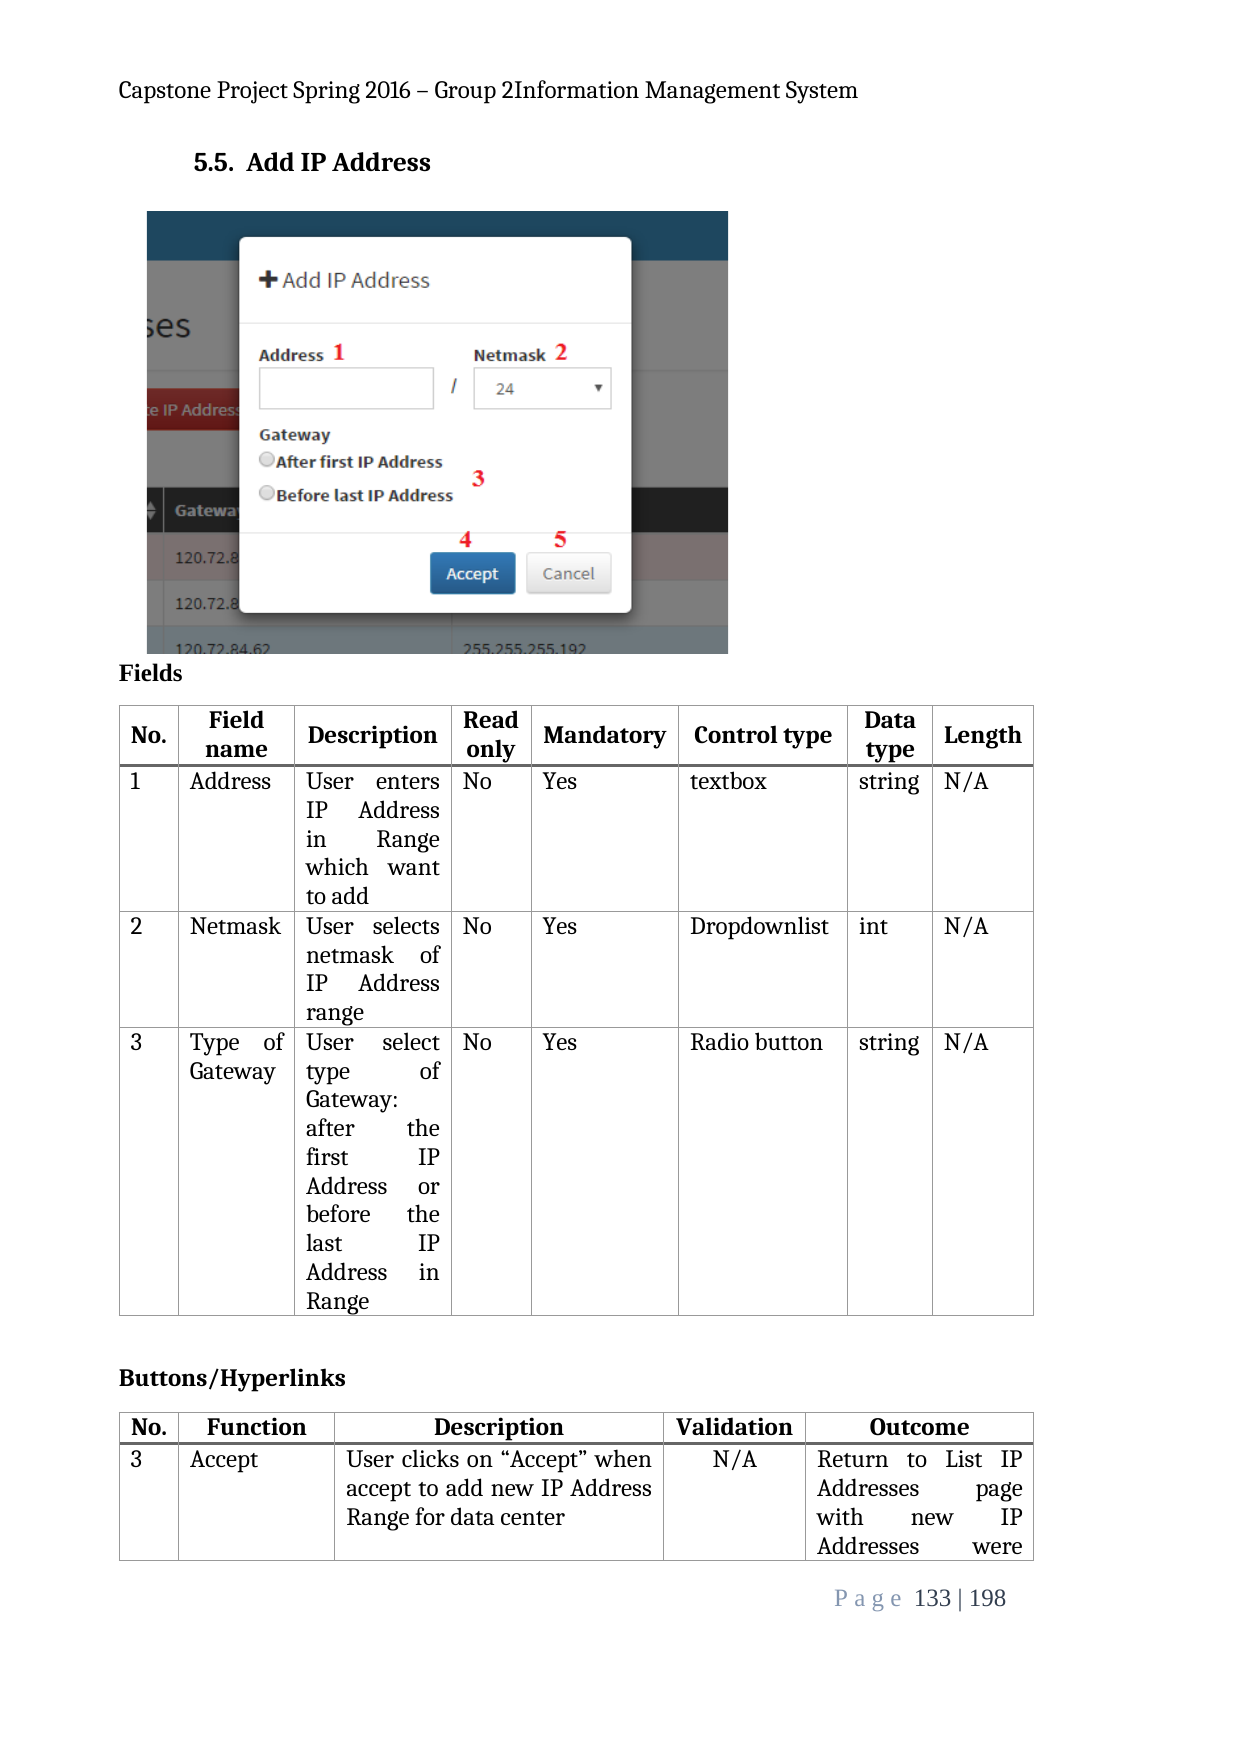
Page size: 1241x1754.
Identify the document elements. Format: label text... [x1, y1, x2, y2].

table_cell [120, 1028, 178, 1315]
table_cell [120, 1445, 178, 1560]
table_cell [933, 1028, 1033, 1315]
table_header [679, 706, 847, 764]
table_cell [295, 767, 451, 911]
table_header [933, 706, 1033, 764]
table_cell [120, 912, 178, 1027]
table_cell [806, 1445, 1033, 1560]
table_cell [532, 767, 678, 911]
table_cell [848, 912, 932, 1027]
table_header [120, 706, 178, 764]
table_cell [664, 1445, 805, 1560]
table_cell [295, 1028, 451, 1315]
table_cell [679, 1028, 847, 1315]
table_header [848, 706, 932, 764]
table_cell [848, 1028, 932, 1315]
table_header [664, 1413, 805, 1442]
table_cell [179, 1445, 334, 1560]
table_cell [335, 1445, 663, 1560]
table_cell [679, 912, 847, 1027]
text Fields [118, 658, 1033, 686]
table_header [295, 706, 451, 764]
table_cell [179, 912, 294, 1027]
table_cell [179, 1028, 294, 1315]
text Buttons/Hyperlinks [118, 1364, 1033, 1393]
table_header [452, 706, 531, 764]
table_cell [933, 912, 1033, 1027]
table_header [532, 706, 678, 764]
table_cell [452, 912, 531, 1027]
subtitle Add IP Address [193, 147, 1033, 178]
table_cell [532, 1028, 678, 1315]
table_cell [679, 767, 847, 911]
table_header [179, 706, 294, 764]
picture [146, 211, 729, 654]
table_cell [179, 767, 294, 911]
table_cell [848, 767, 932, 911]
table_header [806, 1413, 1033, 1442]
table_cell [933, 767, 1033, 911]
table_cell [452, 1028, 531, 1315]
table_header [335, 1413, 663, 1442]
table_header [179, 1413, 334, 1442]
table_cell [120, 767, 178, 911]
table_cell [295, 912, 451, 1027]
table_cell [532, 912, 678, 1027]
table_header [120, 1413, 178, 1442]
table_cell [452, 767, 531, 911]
